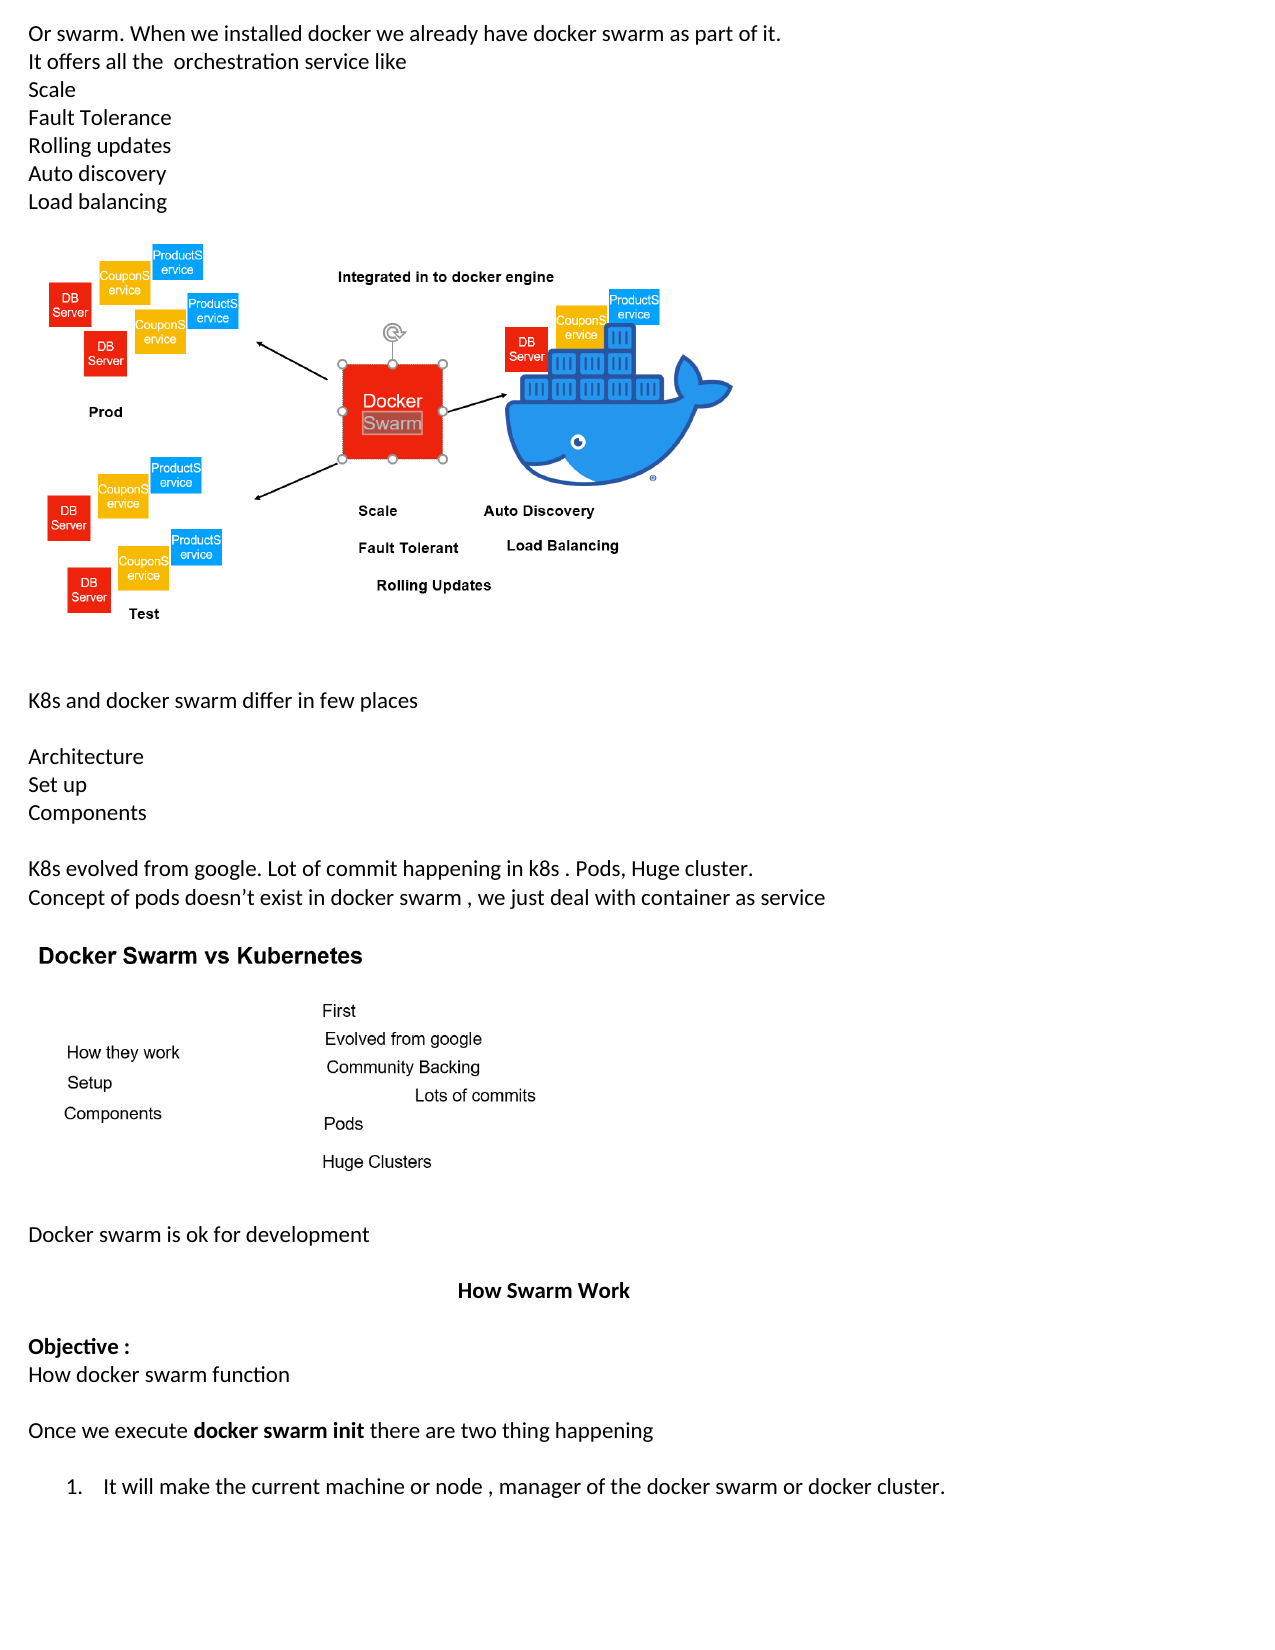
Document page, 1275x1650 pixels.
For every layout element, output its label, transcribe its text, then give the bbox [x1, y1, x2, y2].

text It offers all the orchestration service like [28, 47, 1247, 75]
list It will make the current machine or node , manager of the docker swarm or docker cluster. [66, 1472, 1247, 1500]
text How docker swarm function [28, 1360, 1247, 1388]
text Once we execute docker swarm init there are two thing happening [28, 1416, 1247, 1444]
text Concept of pods doesn’t exist in docker swarm , we just deal with container as service [28, 883, 1247, 911]
text How Swarm Work [28, 1276, 1247, 1304]
text Docker swarm is ok for development [28, 1220, 1247, 1248]
text Architecture [28, 742, 1247, 771]
text K8s evolved from google. Lot of commit happening in k8s . Pods, Huge cluster. [28, 854, 1247, 883]
text K8s and docker swarm differ in few places [28, 686, 1247, 714]
picture [28, 242, 738, 631]
text Components [28, 798, 1247, 827]
text Or swarm. When we installed docker we already have docker swarm as part of it. [28, 19, 1247, 47]
text Rolling updates [28, 131, 1247, 159]
text Objective : [28, 1332, 1247, 1360]
picture [28, 938, 544, 1192]
text Auto discovery [28, 159, 1247, 187]
text Scale [28, 75, 1247, 103]
text Fault Tolerance [28, 103, 1247, 131]
text Load balancing [28, 187, 1247, 215]
text Set up [28, 771, 1247, 798]
